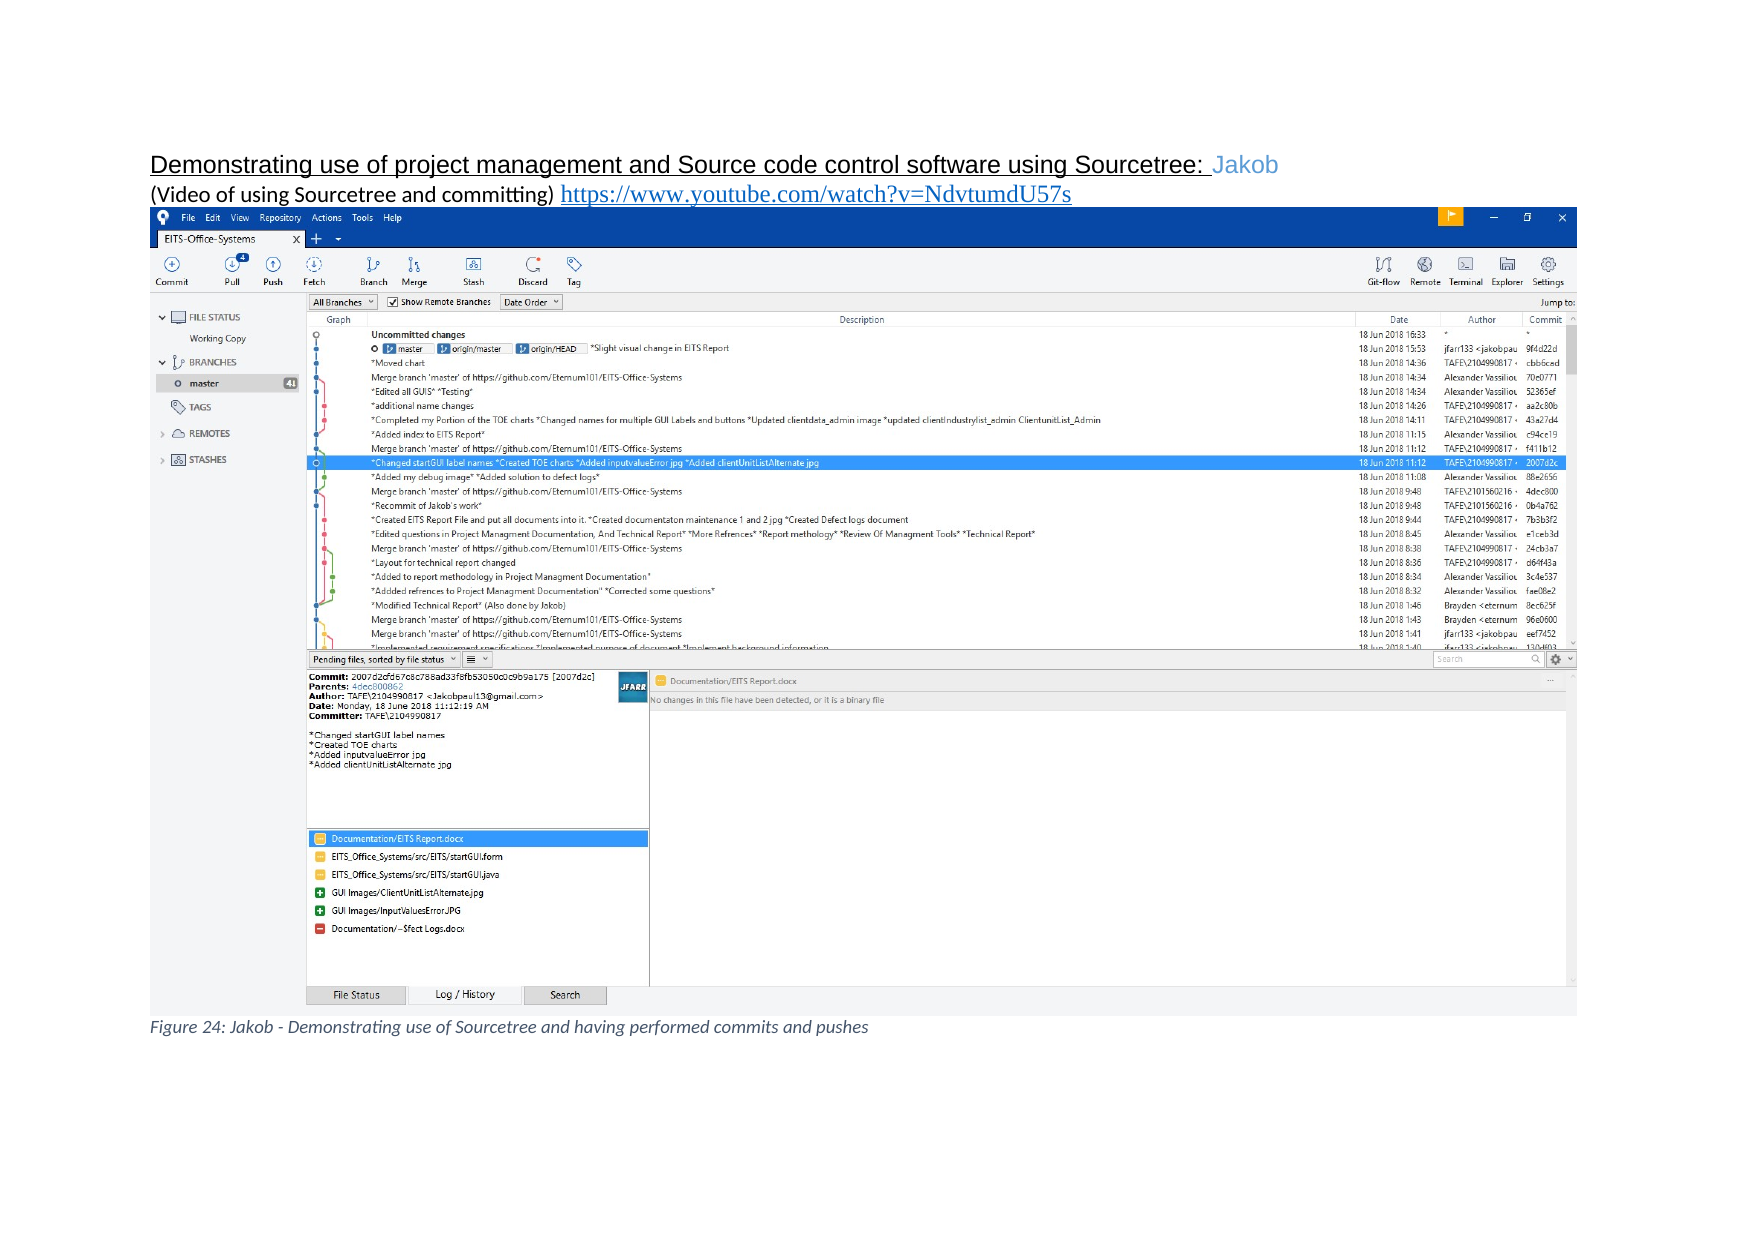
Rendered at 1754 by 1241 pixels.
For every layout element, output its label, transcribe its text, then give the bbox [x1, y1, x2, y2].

text Demonstrating use of project management and Source code control software using Sourcetree: Jakob [150, 150, 1604, 179]
picture [150, 207, 1577, 1016]
text Figure 24: Jakob - Demonstrating use of Sourcetree and having performed commits and pushes [150, 1015, 1604, 1038]
